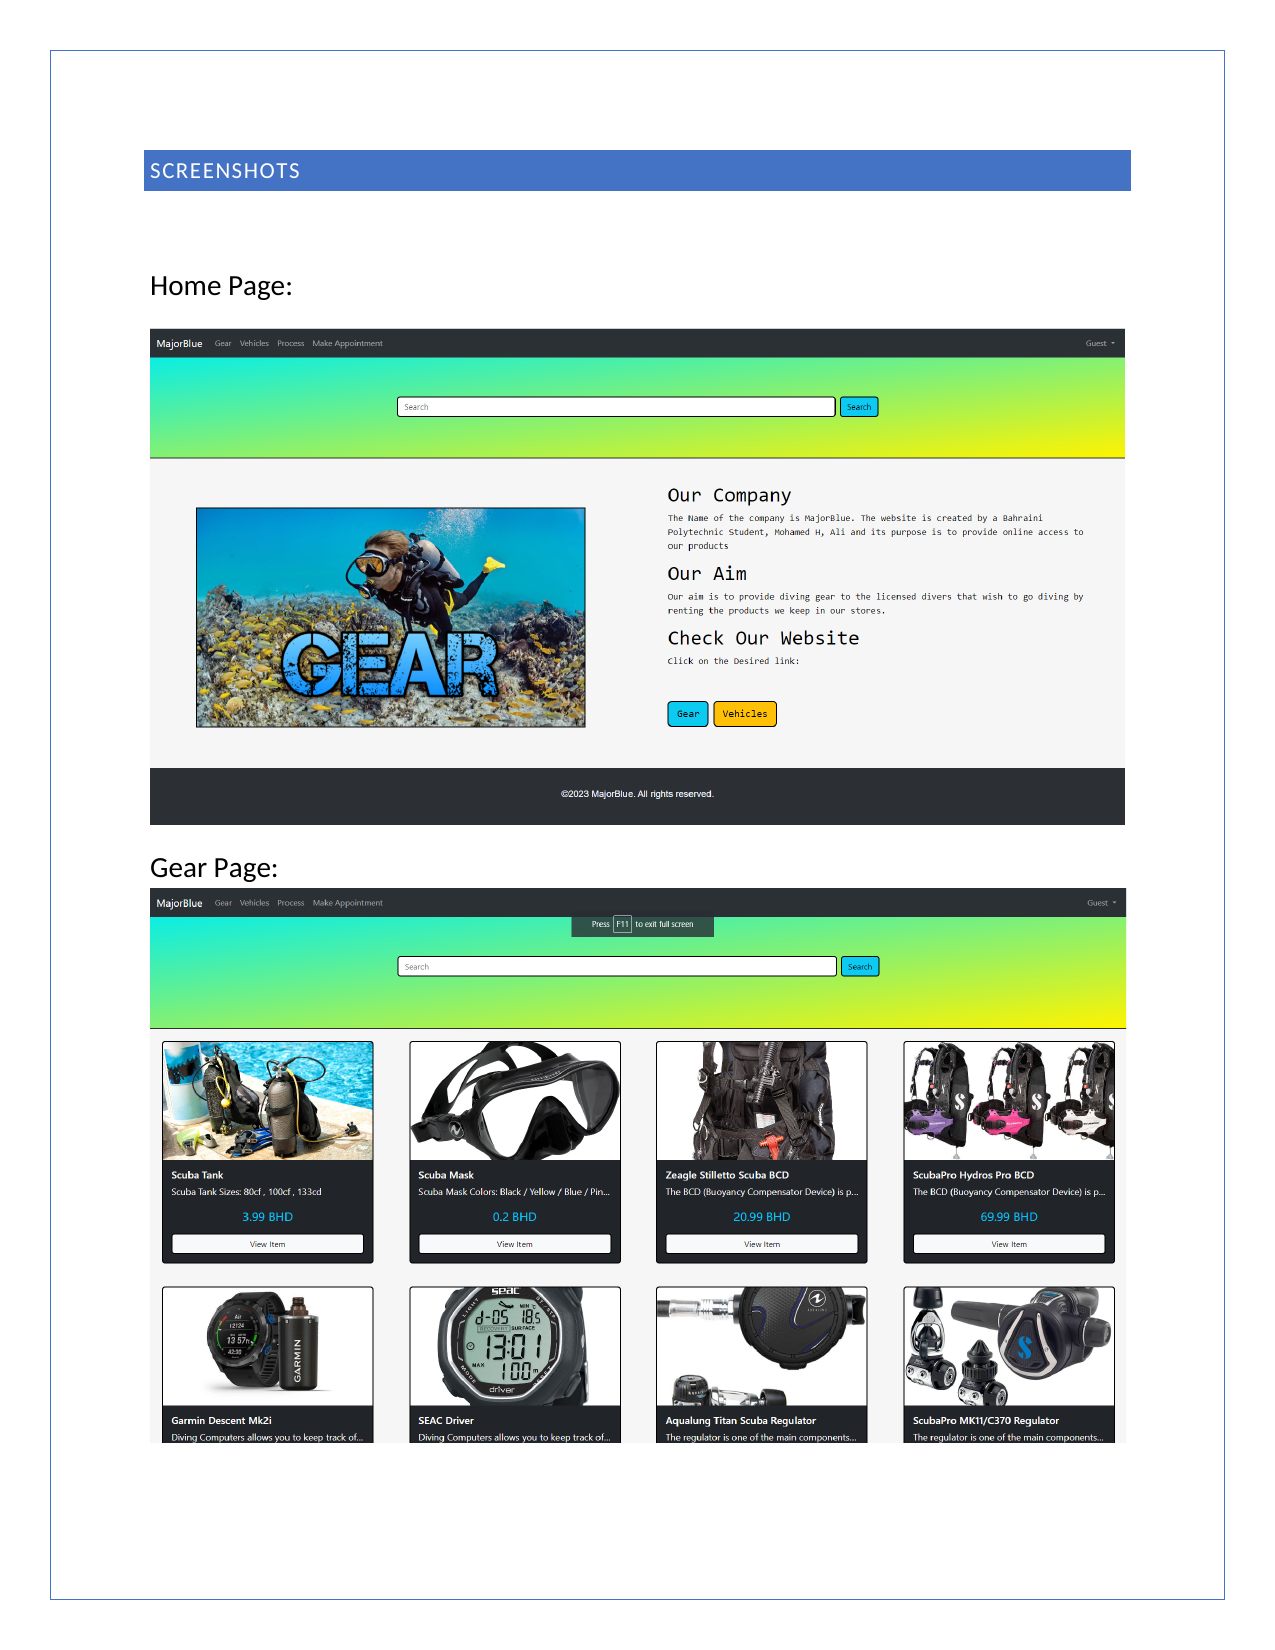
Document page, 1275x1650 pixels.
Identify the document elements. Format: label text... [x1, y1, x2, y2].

text Home Page: [150, 267, 1125, 302]
picture [150, 888, 1127, 1443]
subtitle Screenshots [150, 156, 1125, 184]
picture [150, 328, 1125, 825]
text Gear Page: [150, 849, 1125, 888]
